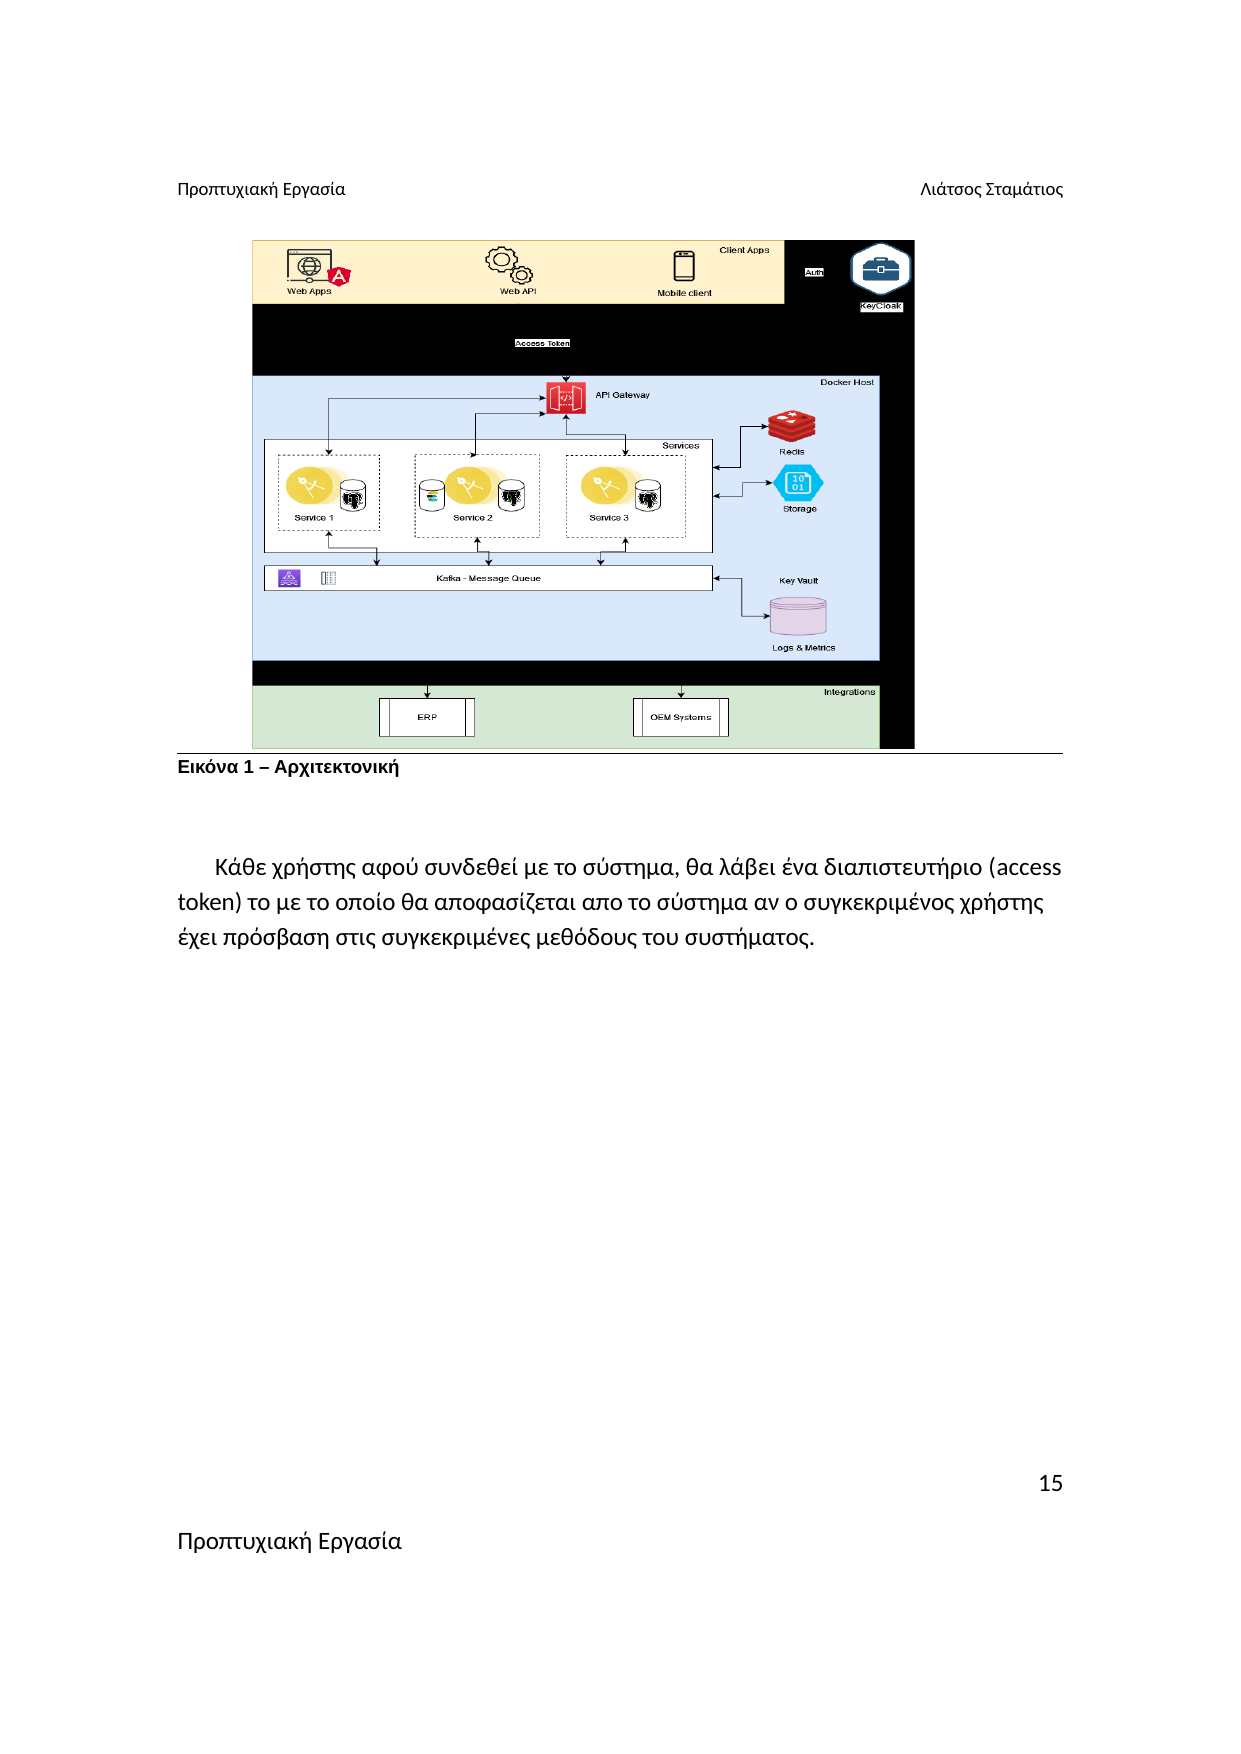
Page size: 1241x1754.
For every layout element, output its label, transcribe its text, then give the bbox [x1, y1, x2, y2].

picture [252, 240, 915, 749]
text Εικόνα 1 – Αρχιτεκτονική [177, 754, 1063, 777]
text Κάθε χρήστης αφού συνδεθεί με το σύστημα, θα λάβει ένα διαπιστευτήριο (access token) το με το οποίο θα αποφασίζεται απο το σύστημα αν ο συγκεκριμένος χρήστης έχει πρόσβαση στις συγκεκριμένες μεθόδους του συστήματος. [177, 851, 1063, 952]
